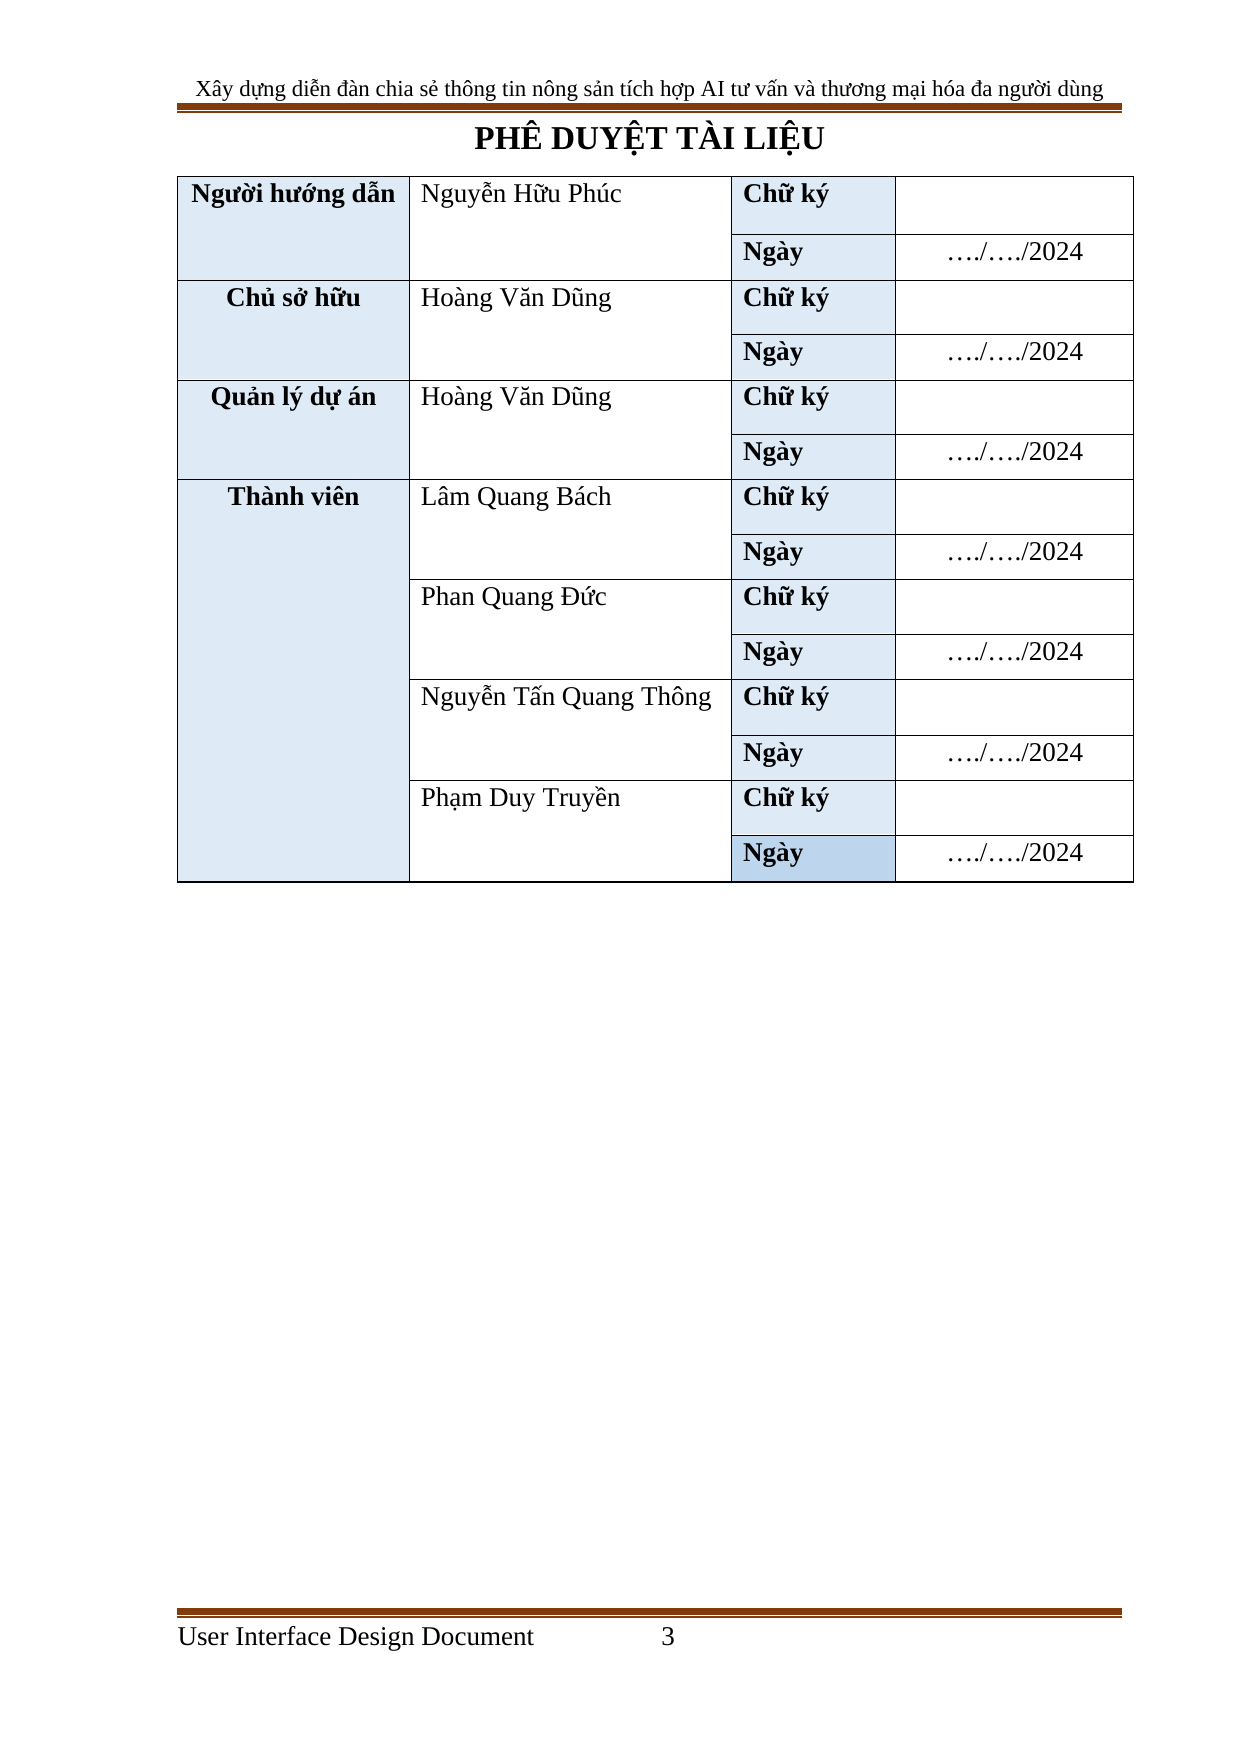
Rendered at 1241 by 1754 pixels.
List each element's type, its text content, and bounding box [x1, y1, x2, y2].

table_cell Phan Quang Đức [410, 580, 731, 679]
table_cell Ngày [732, 535, 895, 579]
table_cell Chữ ký [732, 480, 895, 534]
table_cell Chữ ký [732, 580, 895, 633]
table_cell …./…./2024 [896, 435, 1133, 479]
table_header Người hướng dẫn [178, 177, 409, 280]
table_cell Ngày [732, 736, 895, 780]
table_cell …./…./2024 [896, 736, 1133, 780]
table_cell Ngày [732, 435, 895, 479]
table_cell …./…./2024 [896, 235, 1133, 280]
table_cell Hoàng Văn Dũng [410, 281, 731, 379]
table_cell Chủ sở hữu [178, 281, 409, 379]
table_cell Phạm Duy Truyền [410, 781, 731, 881]
table_cell …./…./2024 [896, 335, 1133, 379]
table_header Chữ ký [732, 177, 895, 234]
table_cell Nguyễn Tấn Quang Thông [410, 680, 731, 780]
table_cell …./…./2024 [896, 836, 1133, 881]
table_cell Ngày [732, 335, 895, 379]
table_cell Chữ ký [732, 781, 895, 834]
table_cell …./…./2024 [896, 535, 1133, 579]
table_cell Chữ ký [732, 680, 895, 735]
text PHÊ DUYỆT TÀI LIỆU [177, 118, 1122, 156]
table_cell Ngày [732, 635, 895, 679]
table_cell [896, 580, 1133, 633]
table_cell Ngày [732, 235, 895, 280]
table_cell …./…./2024 [896, 635, 1133, 679]
table_cell [896, 281, 1133, 334]
table_cell [896, 781, 1133, 834]
table_cell Lâm Quang Bách [410, 480, 731, 579]
table_cell Quản lý dự án [178, 381, 409, 479]
table_cell Chữ ký [732, 381, 895, 434]
table_header [896, 177, 1133, 234]
table_cell Hoàng Văn Dũng [410, 381, 731, 479]
table_cell [896, 381, 1133, 434]
table_cell [896, 680, 1133, 735]
table_cell Chữ ký [732, 281, 895, 334]
table_header Nguyễn Hữu Phúc [410, 177, 731, 280]
table_cell Thành viên [178, 480, 409, 881]
table_cell [896, 480, 1133, 534]
table_cell Ngày [732, 836, 895, 881]
